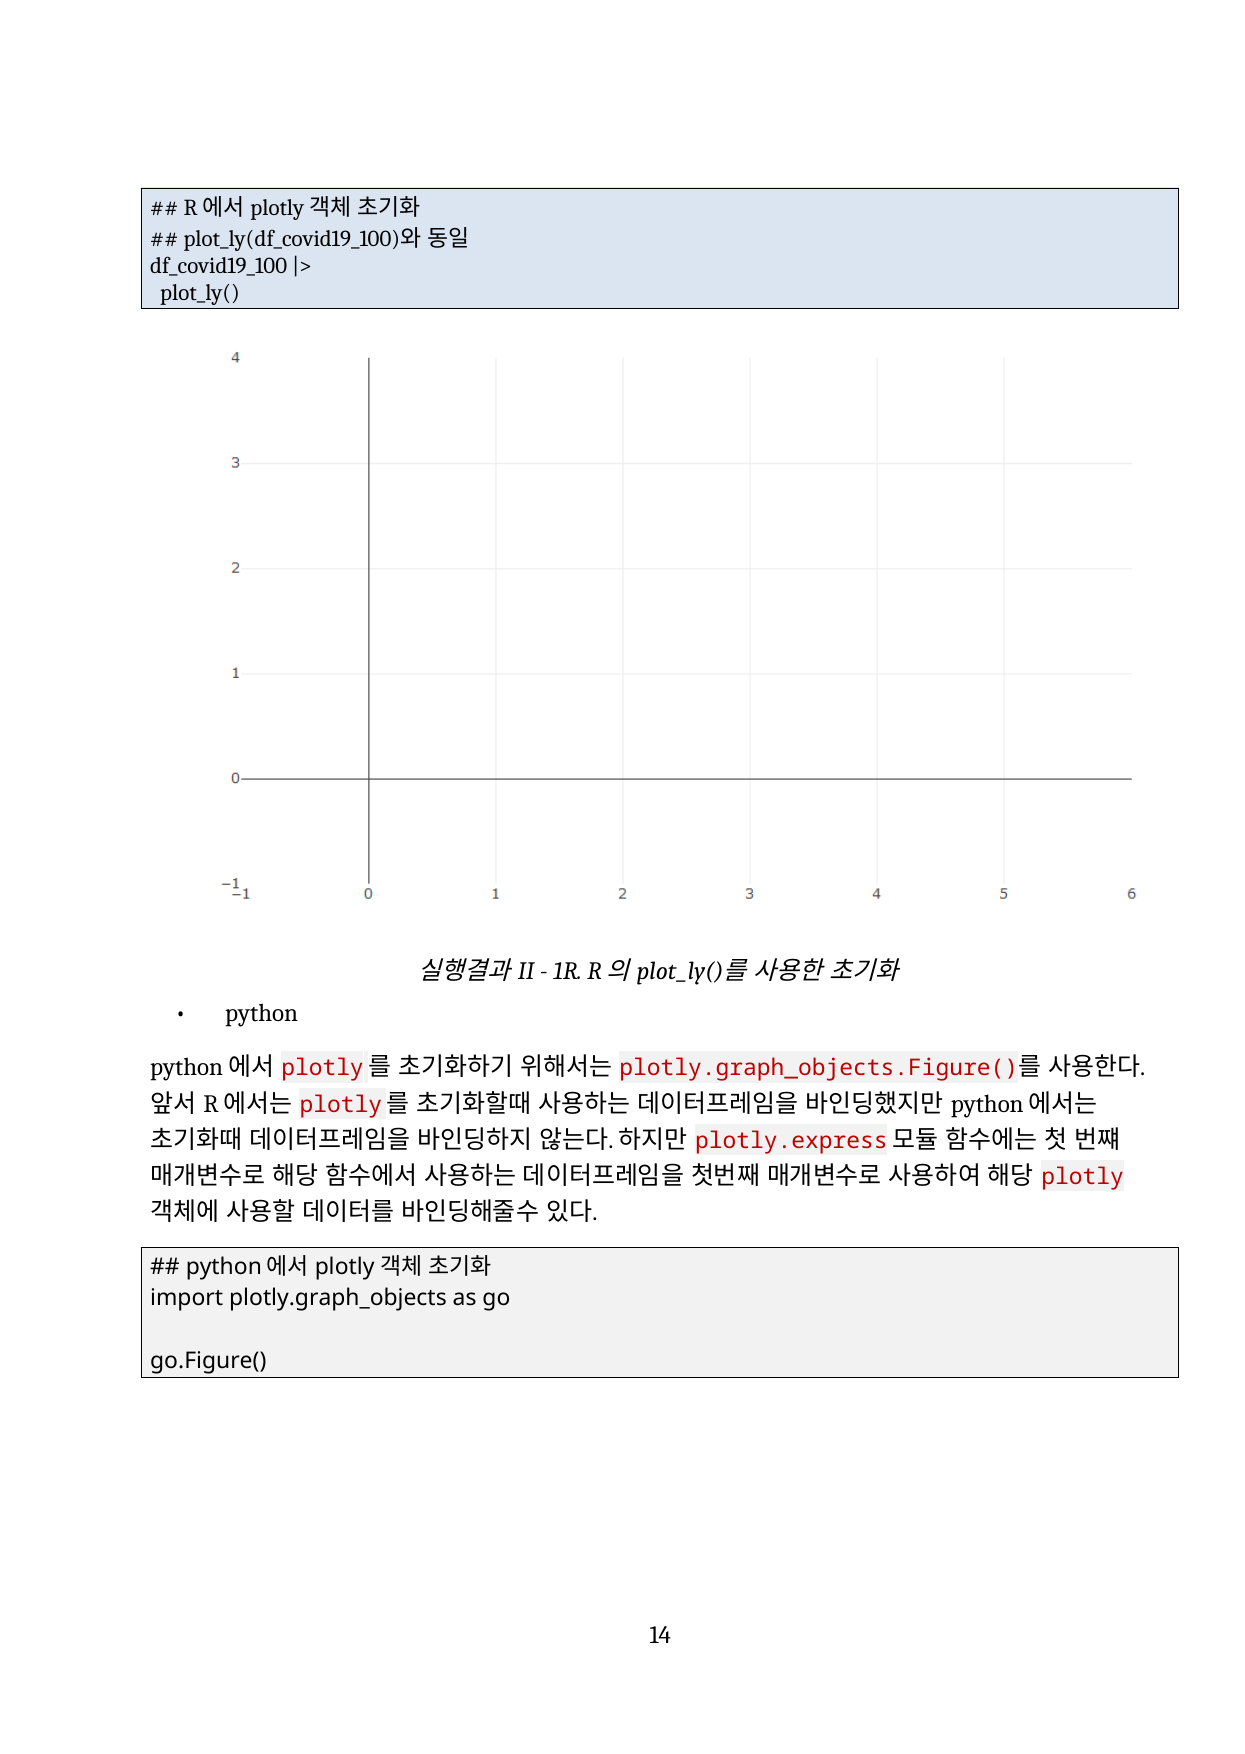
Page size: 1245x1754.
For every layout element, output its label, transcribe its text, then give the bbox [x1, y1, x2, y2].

text 실행결과 II - 1R. R의 plot_ly()를 사용한 초기화 [150, 951, 1170, 987]
text python에서 plotly를 초기화하기 위해서는 plotly.graph_objects.Figure()를 사용한다. 앞서 R에서는 plotly를 초기화할때 사용하는 데이터프레임을 바인딩했지만 python에서는 초기화때 데이터프레임을 바인딩하지 않는다. 하지만 plotly.express 모듈 함수에는 첫 번쨰 매개변수로 해당 함수에서 사용하는 데이터프레임을 첫번째 매개변수로 사용하여 해당 plotly 객체에 사용할 데이터를 바인딩해줄수 있다. [150, 1047, 1170, 1228]
text ## python에서 plotly 객체 초기화 import plotly.graph_objects as go go.Figure() [142, 1248, 1178, 1377]
picture [172, 329, 1148, 930]
list python [175, 999, 1170, 1028]
text ## R에서 plotly 객체 초기화 ## plot_ly(df_covid19_100)와 동일 df_covid19_100 |> plot_ly() [142, 189, 1178, 308]
